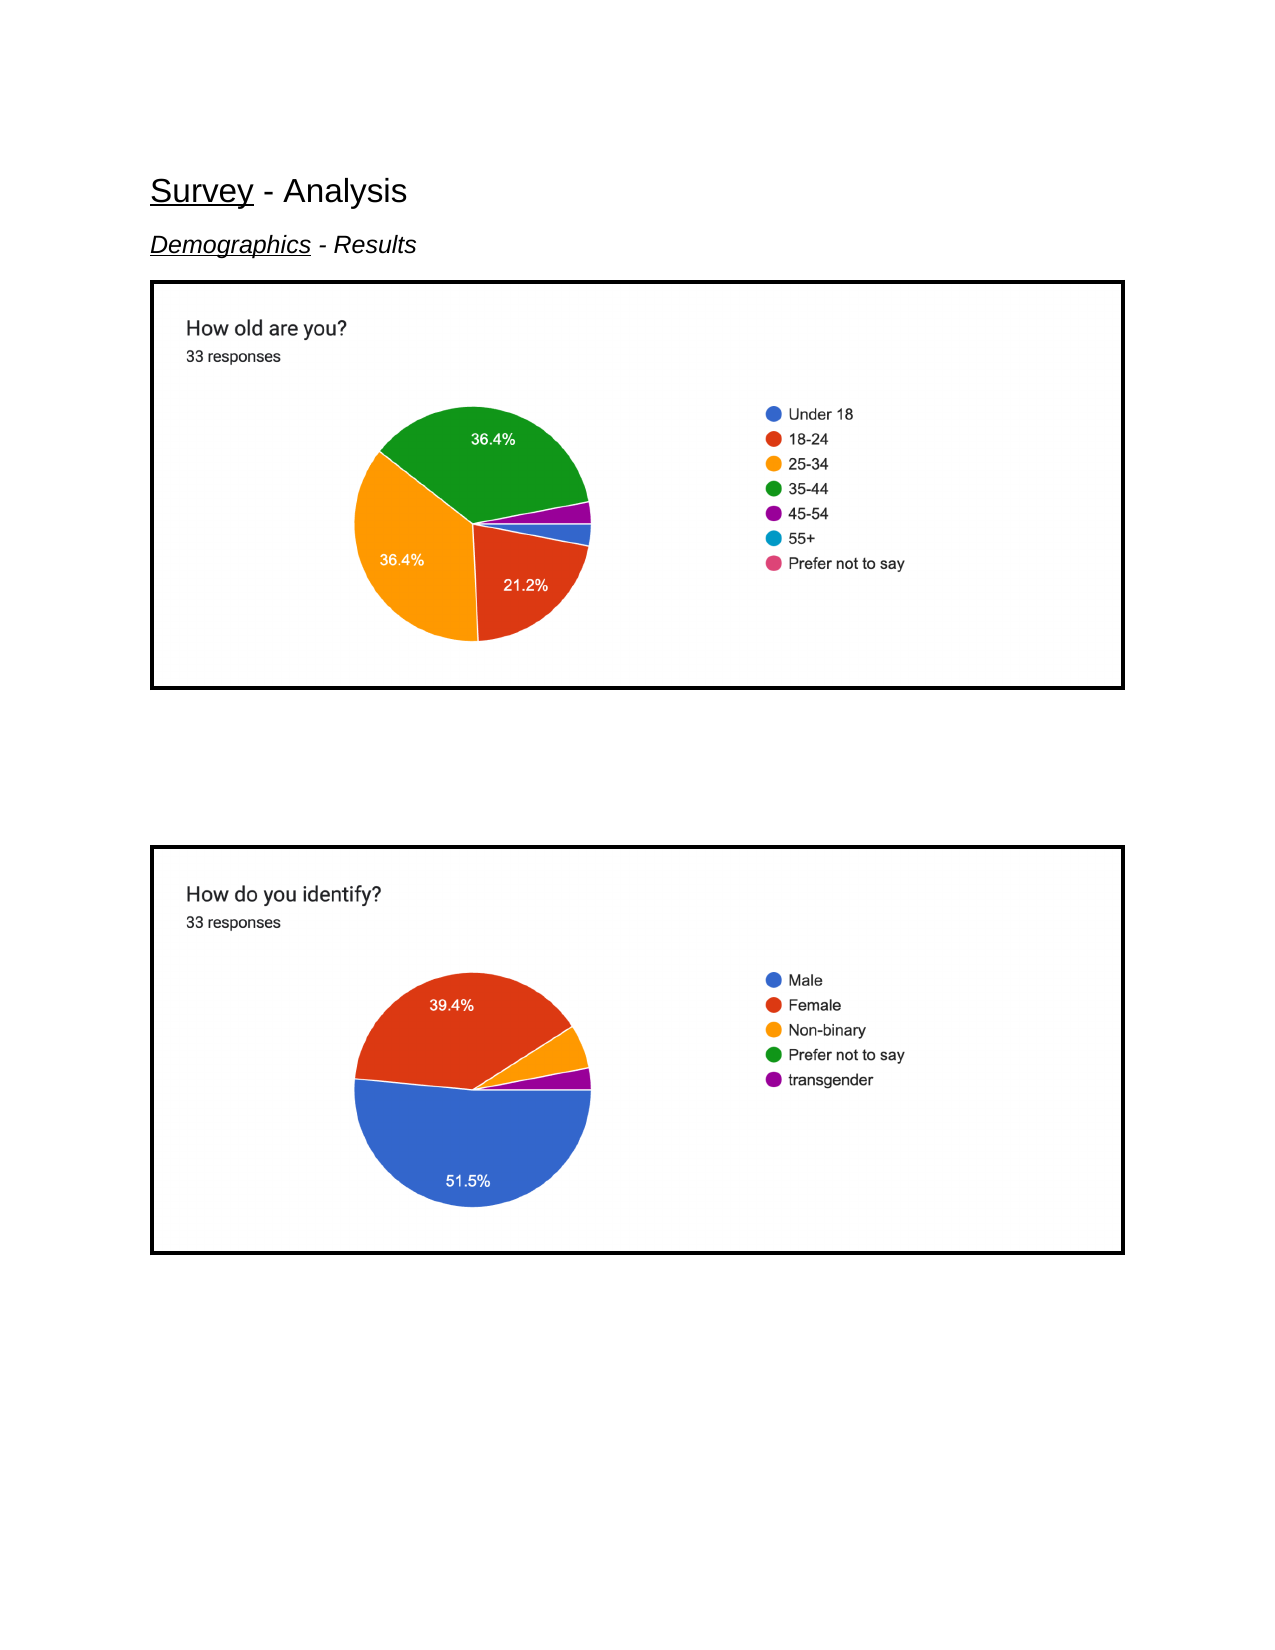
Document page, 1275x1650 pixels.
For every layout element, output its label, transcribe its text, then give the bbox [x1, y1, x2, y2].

picture [154, 284, 1121, 686]
subtitle Demographics - Results [150, 230, 1125, 259]
picture [154, 849, 1121, 1251]
subtitle Survey - Analysis [150, 171, 1125, 209]
